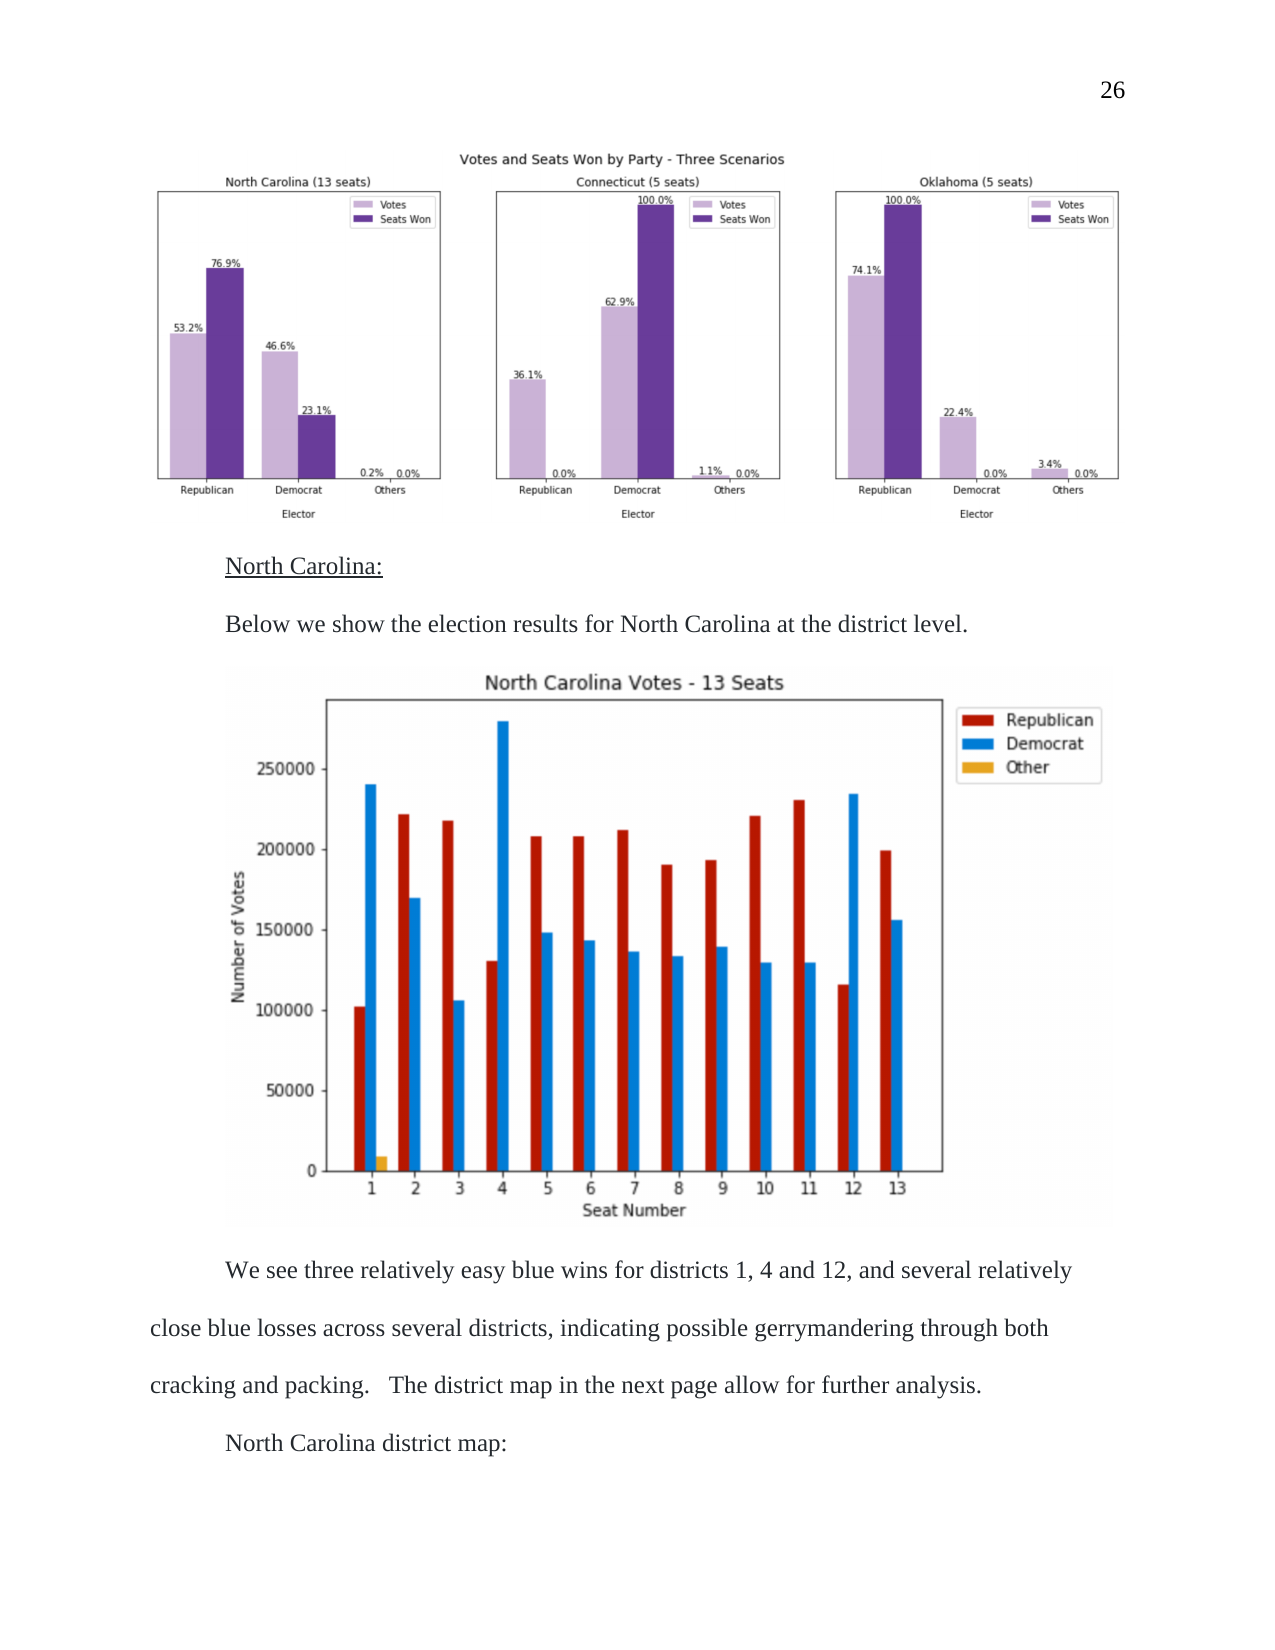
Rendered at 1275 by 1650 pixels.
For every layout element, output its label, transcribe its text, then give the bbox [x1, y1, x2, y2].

picture [225, 666, 1113, 1227]
text Below we show the election results for North Carolina at the district level. [150, 609, 1125, 638]
text North Carolina district map: [150, 1428, 1125, 1457]
text North Carolina: [150, 551, 1125, 580]
text We see three relatively easy blue wins for districts 1, 4 and 12, and several relatively close blue losses across several districts, indicating possible gerrymandering through both cracking and packing. The district map in the next page allow for further analysis. [150, 1255, 1125, 1399]
picture [150, 150, 1125, 523]
